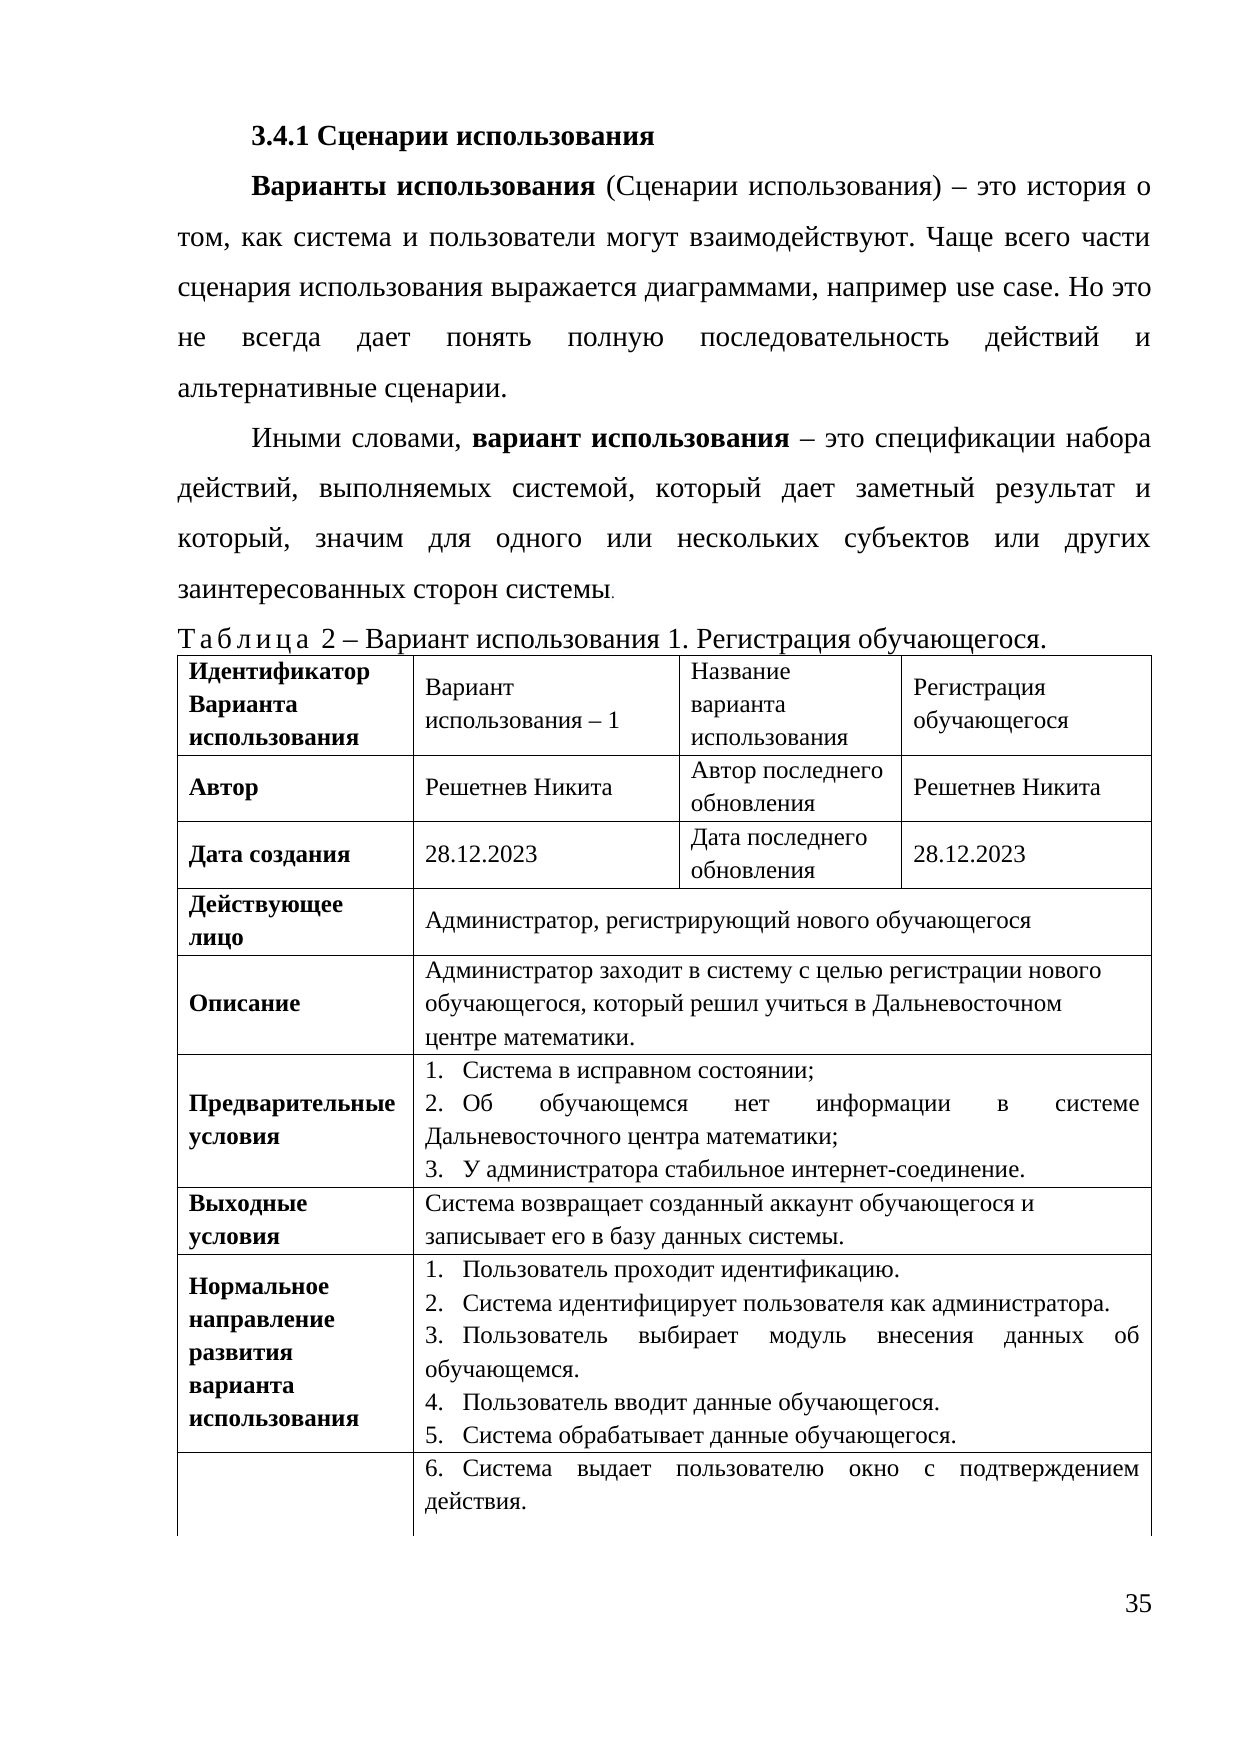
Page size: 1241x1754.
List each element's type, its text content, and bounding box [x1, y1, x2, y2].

table_header Название варианта использования [680, 656, 901, 754]
table_cell Действующее лицо [178, 889, 413, 954]
table_header Регистрация обучающегося [902, 656, 1151, 754]
table_header Вариант использования – 1 [414, 656, 679, 754]
table_cell Администратор, регистрирующий нового обучающегося [414, 889, 1151, 954]
table_cell [178, 1453, 413, 1536]
text Иными словами, вариант использования – это спецификации набора действий, выполняемых системой, который дает заметный результат и который, значим для одного или нескольких субъектов или других заинтересованных сторон системы. [177, 420, 1152, 604]
table_cell Решетнев Никита [414, 756, 679, 821]
table_cell Система в исправном состоянии; Об обучающемся нет информации в системе Дальневосточного центра математики; У администратора стабильное интернет-соединение. [414, 1055, 1151, 1187]
table_cell Система возвращает созданный аккаунт обучающегося и записывает его в базу данных системы. [414, 1188, 1151, 1253]
table_cell Пользователь проходит идентификацию. Система идентифицирует пользователя как администратора. Пользователь выбирает модуль внесения данных об обучающемся. Пользователь вводит данные обучающегося. Система обрабатывает данные обучающегося. [414, 1255, 1151, 1452]
subtitle 3.4.1 Сценарии использования [177, 118, 1152, 152]
table_cell Автор [178, 756, 413, 821]
table_cell Нормальное направление развития варианта использования [178, 1255, 413, 1452]
table_header Идентификатор Варианта использования [178, 656, 413, 754]
table_cell 28.12.2023 [414, 822, 679, 888]
table_cell Система выдает пользователю окно с подтверждением действия. [414, 1453, 1151, 1536]
table_cell Администратор заходит в систему с целью регистрации нового обучающегося, который решил учиться в Дальневосточном центре математики. [414, 956, 1151, 1054]
text Варианты использования (Сценарии использования) – это история о том, как система и пользователи могут взаимодействуют. Чаще всего части сценария использования выражается диаграммами, например use case. Но это не всегда дает понять полную последовательность действий и альтернативные сценарии. [177, 168, 1152, 403]
table_cell Описание [178, 956, 413, 1054]
table_cell 28.12.2023 [902, 822, 1151, 888]
table_cell Выходные условия [178, 1188, 413, 1253]
table_cell Предварительные условия [178, 1055, 413, 1187]
table_cell Решетнев Никита [902, 756, 1151, 821]
table_cell Дата последнего обновления [680, 822, 901, 888]
text Таблица 2 – Вариант использования 1. Регистрация обучающегося. [177, 621, 1152, 655]
table_cell Дата создания [178, 822, 413, 888]
table_cell Автор последнего обновления [680, 756, 901, 821]
